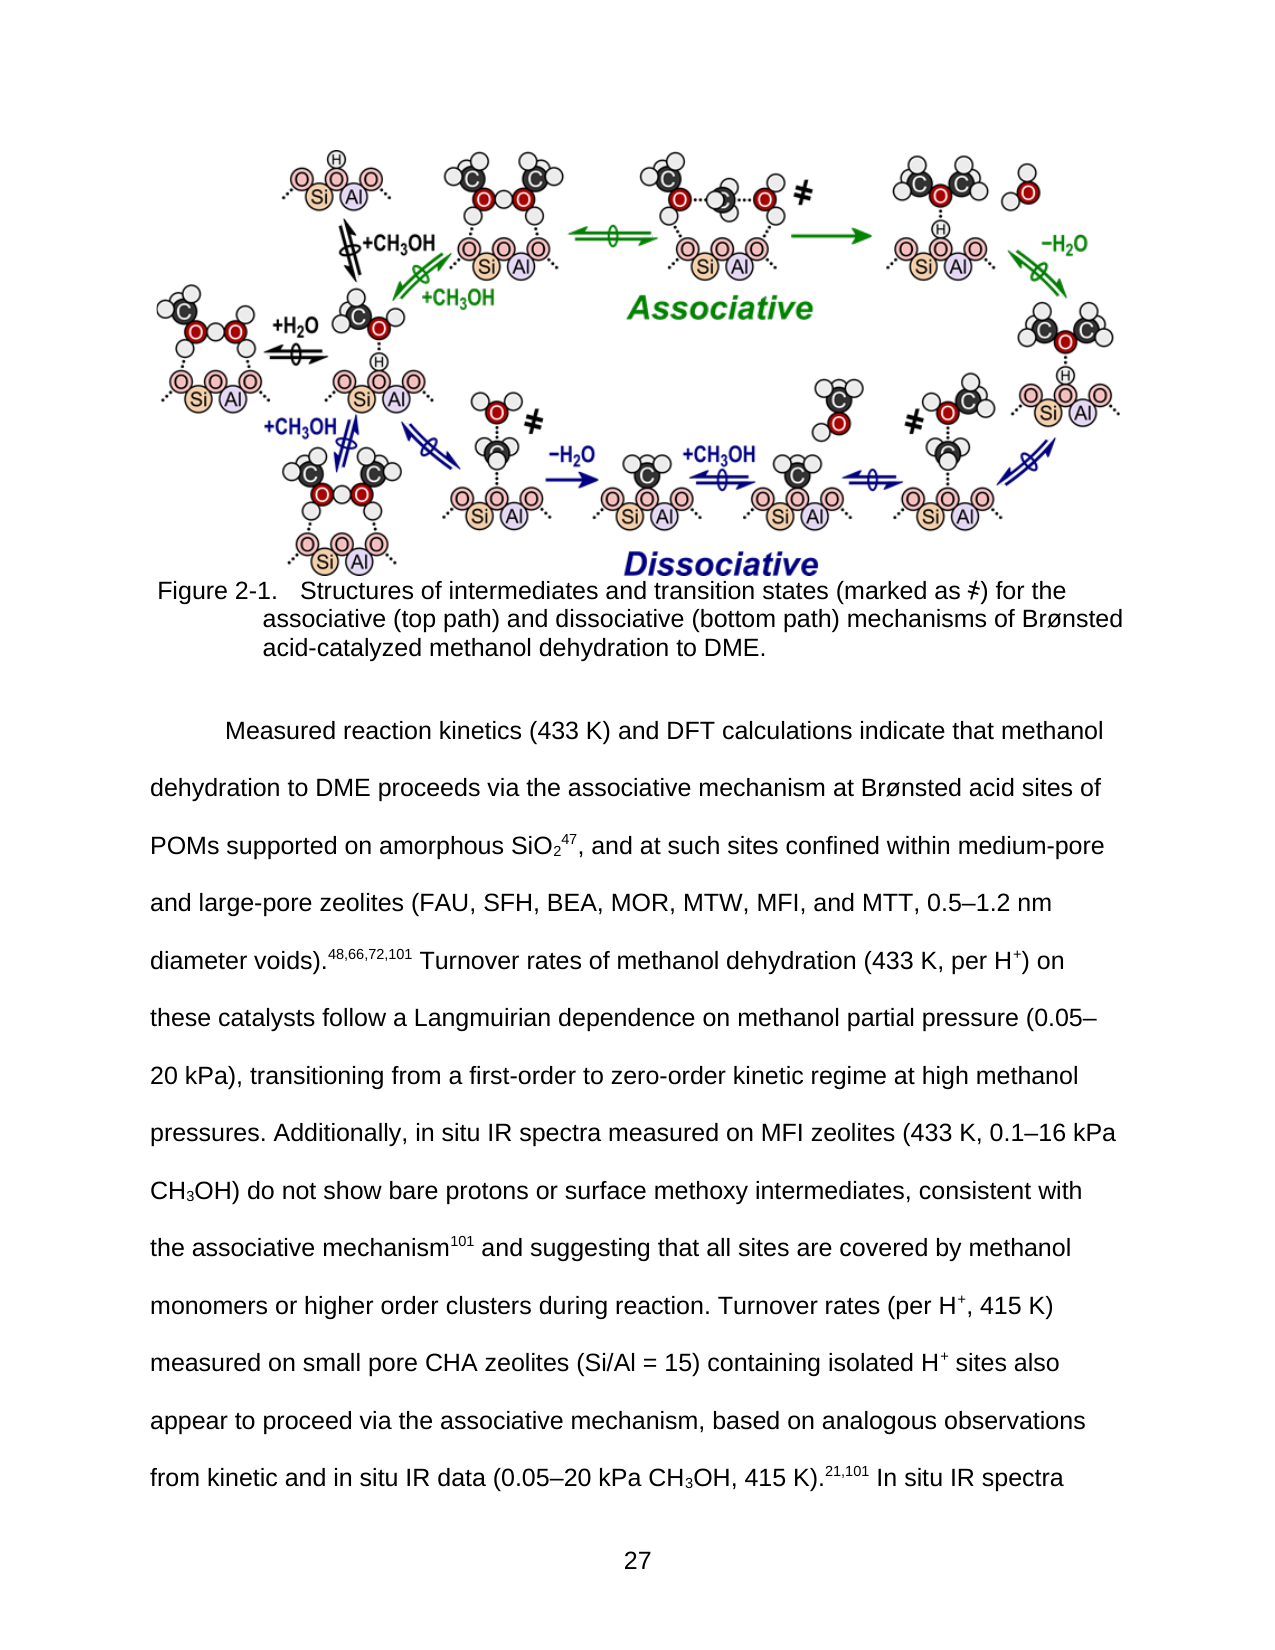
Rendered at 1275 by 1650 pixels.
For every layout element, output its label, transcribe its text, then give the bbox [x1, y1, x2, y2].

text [150, 716, 1125, 1492]
picture [156, 150, 1120, 576]
